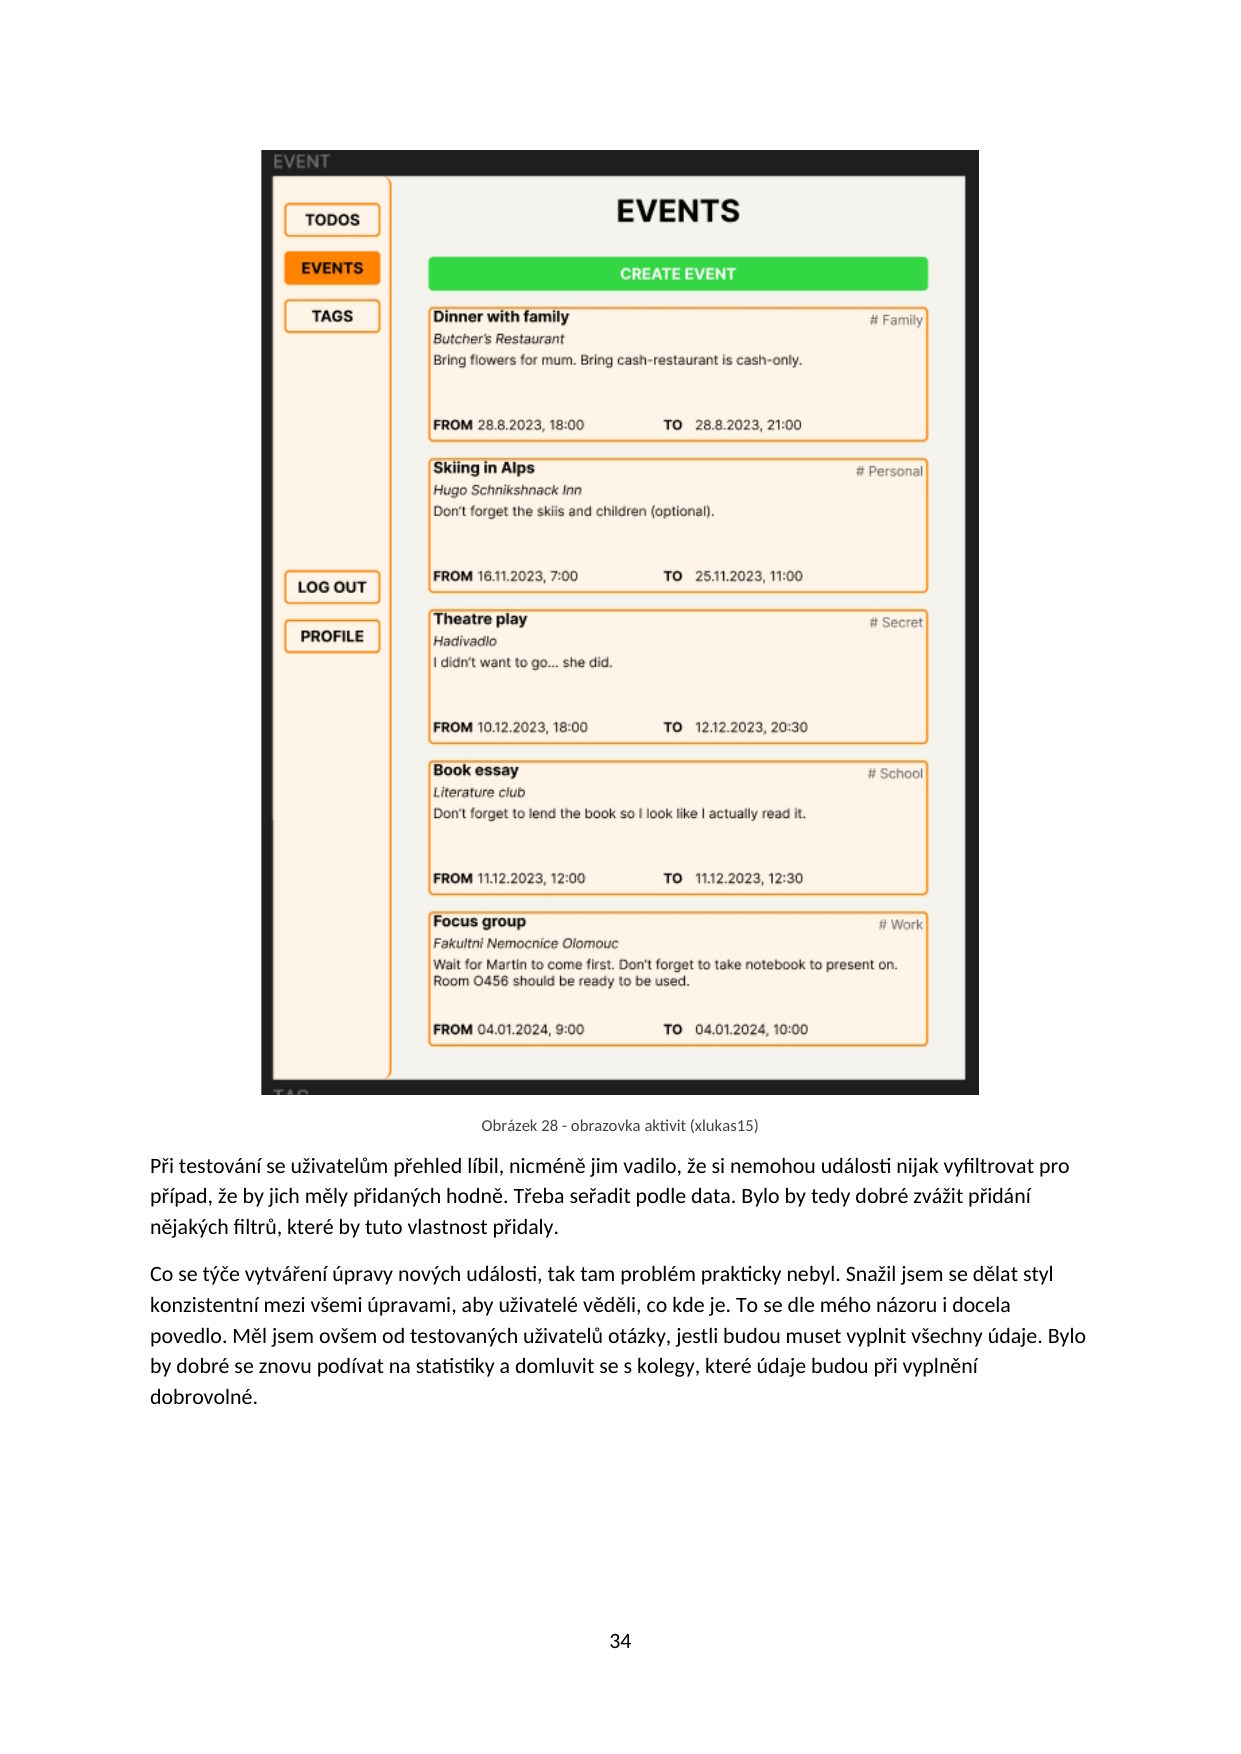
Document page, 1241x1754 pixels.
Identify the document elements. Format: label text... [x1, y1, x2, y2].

text Co se týče vytváření úpravy nových události, tak tam problém prakticky nebyl. Snažil jsem se dělat styl konzistentní mezi všemi úpravami, aby uživatelé věděli, co kde je. To se dle mého názoru i docela povedlo. Měl jsem ovšem od testovaných uživatelů otázky, jestli budou muset vyplnit všechny údaje. Bylo by dobré se znovu podívat na statistiky a domluvit se s kolegy, které údaje budou při vyplnění dobrovolné. [150, 1261, 1090, 1410]
text Obrázek 28 - obrazovka aktivit (xlukas15) [150, 1115, 1090, 1135]
text Při testování se uživatelům přehled líbil, nicméně jim vadilo, že si nemohou události nijak vyfiltrovat pro případ, že by jich měly přidaných hodně. Třeba seřadit podle data. Bylo by tedy dobré zvážit přidání nějakých filtrů, které by tuto vlastnost přidaly. [150, 1152, 1090, 1240]
picture [261, 150, 979, 1095]
